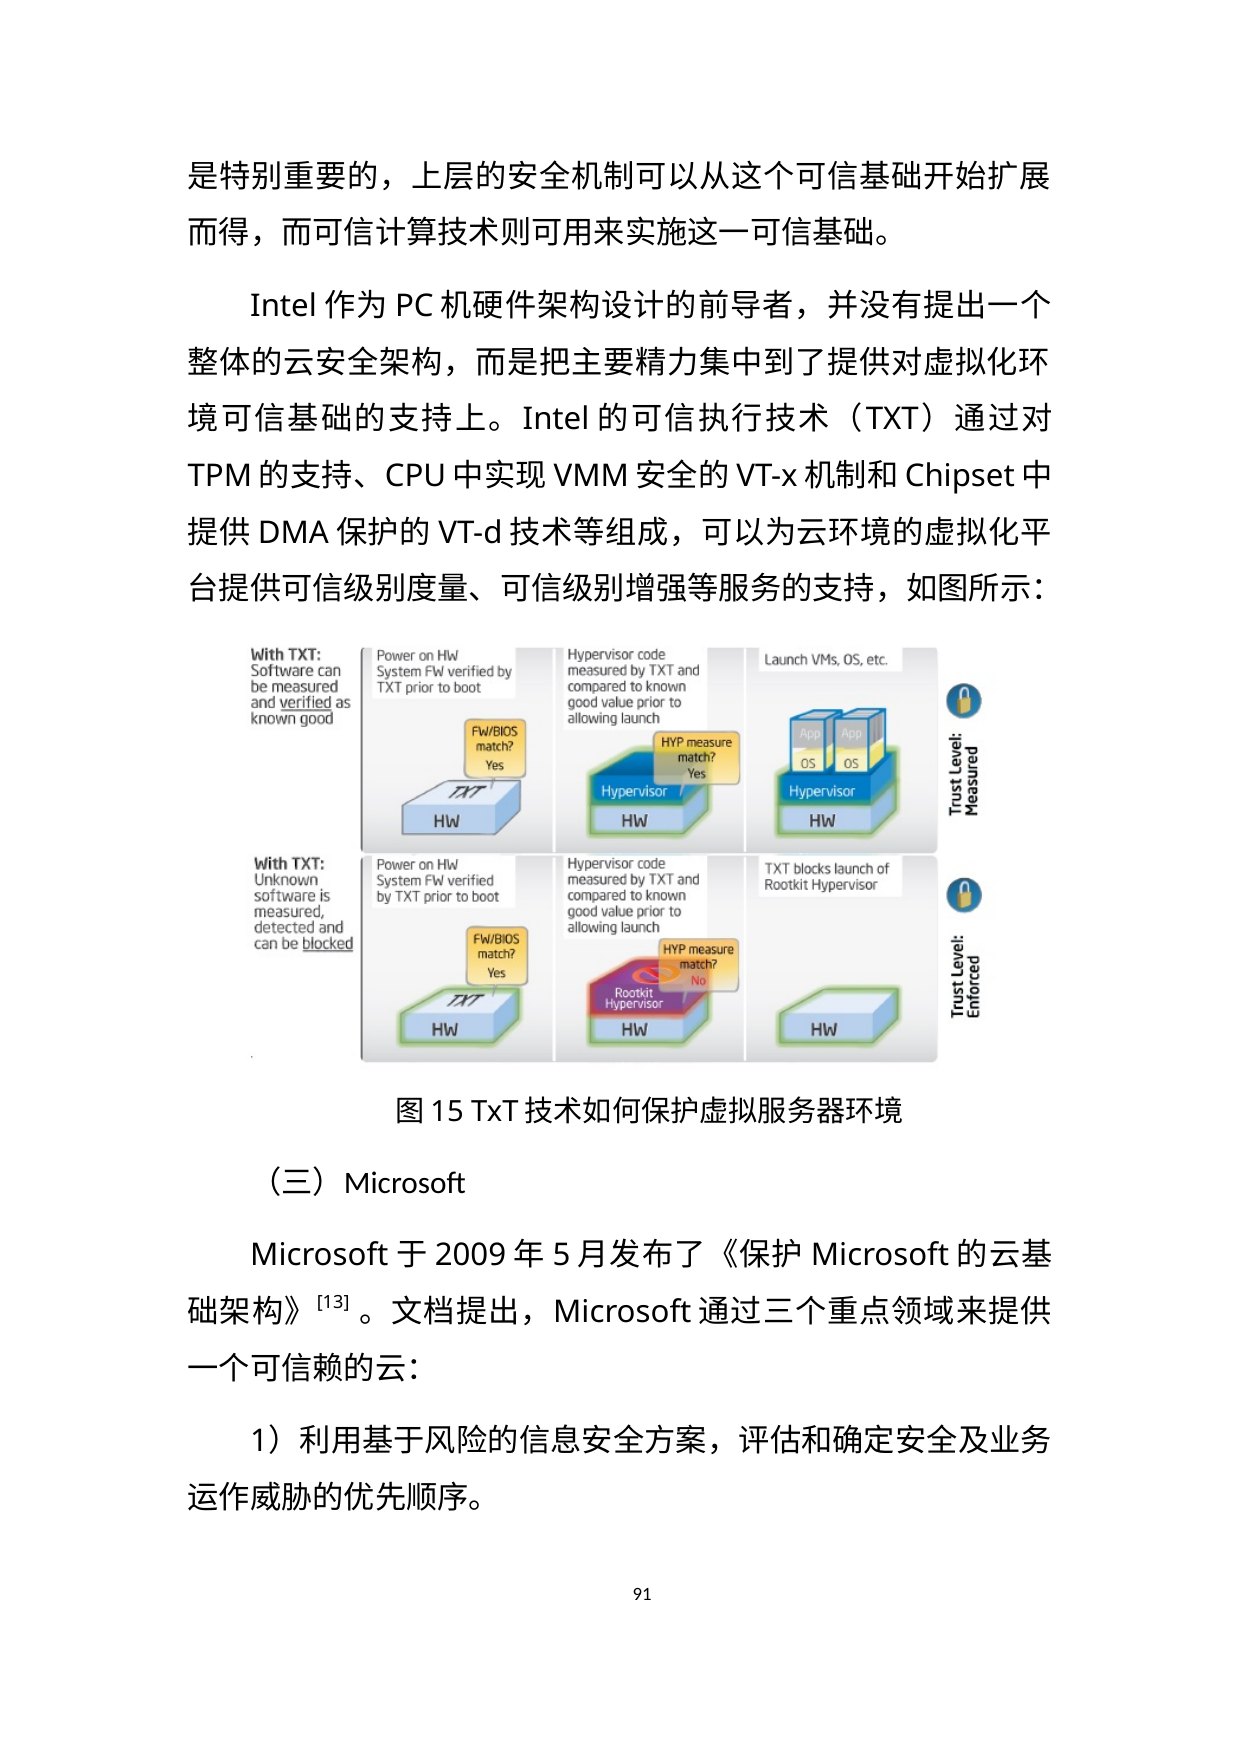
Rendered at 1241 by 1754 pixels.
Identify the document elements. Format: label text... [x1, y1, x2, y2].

text Intel作为PC机硬件架构设计的前导者，并没有提出一个整体的云安全架构，而是把主要精力集中到了提供对虚拟化环境可信基础的支持上。Intel的可信执行技术（TXT）通过对TPM的支持、CPU中实现VMM安全的VT-x机制和Chipset中提供DMA保护的VT-d技术等组成，可以为云环境的虚拟化平台提供可信级别度量、可信级别增强等服务的支持，如图所示： [187, 280, 1053, 609]
text 1）利用基于风险的信息安全方案，评估和确定安全及业务运作威胁的优先顺序。 [187, 1416, 1053, 1517]
picture [237, 636, 1001, 1080]
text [187, 151, 1053, 253]
text 图15 TxT技术如何保护虚拟服务器环境 [187, 1088, 1053, 1130]
text Microsoft于2009年5月发布了《保护Microsoft的云基础架构》[13] 。文档提出，Microsoft通过三个重点领域来提供一个可信赖的云： [187, 1229, 1053, 1388]
subtitle （三）Microsoft [187, 1157, 1053, 1202]
